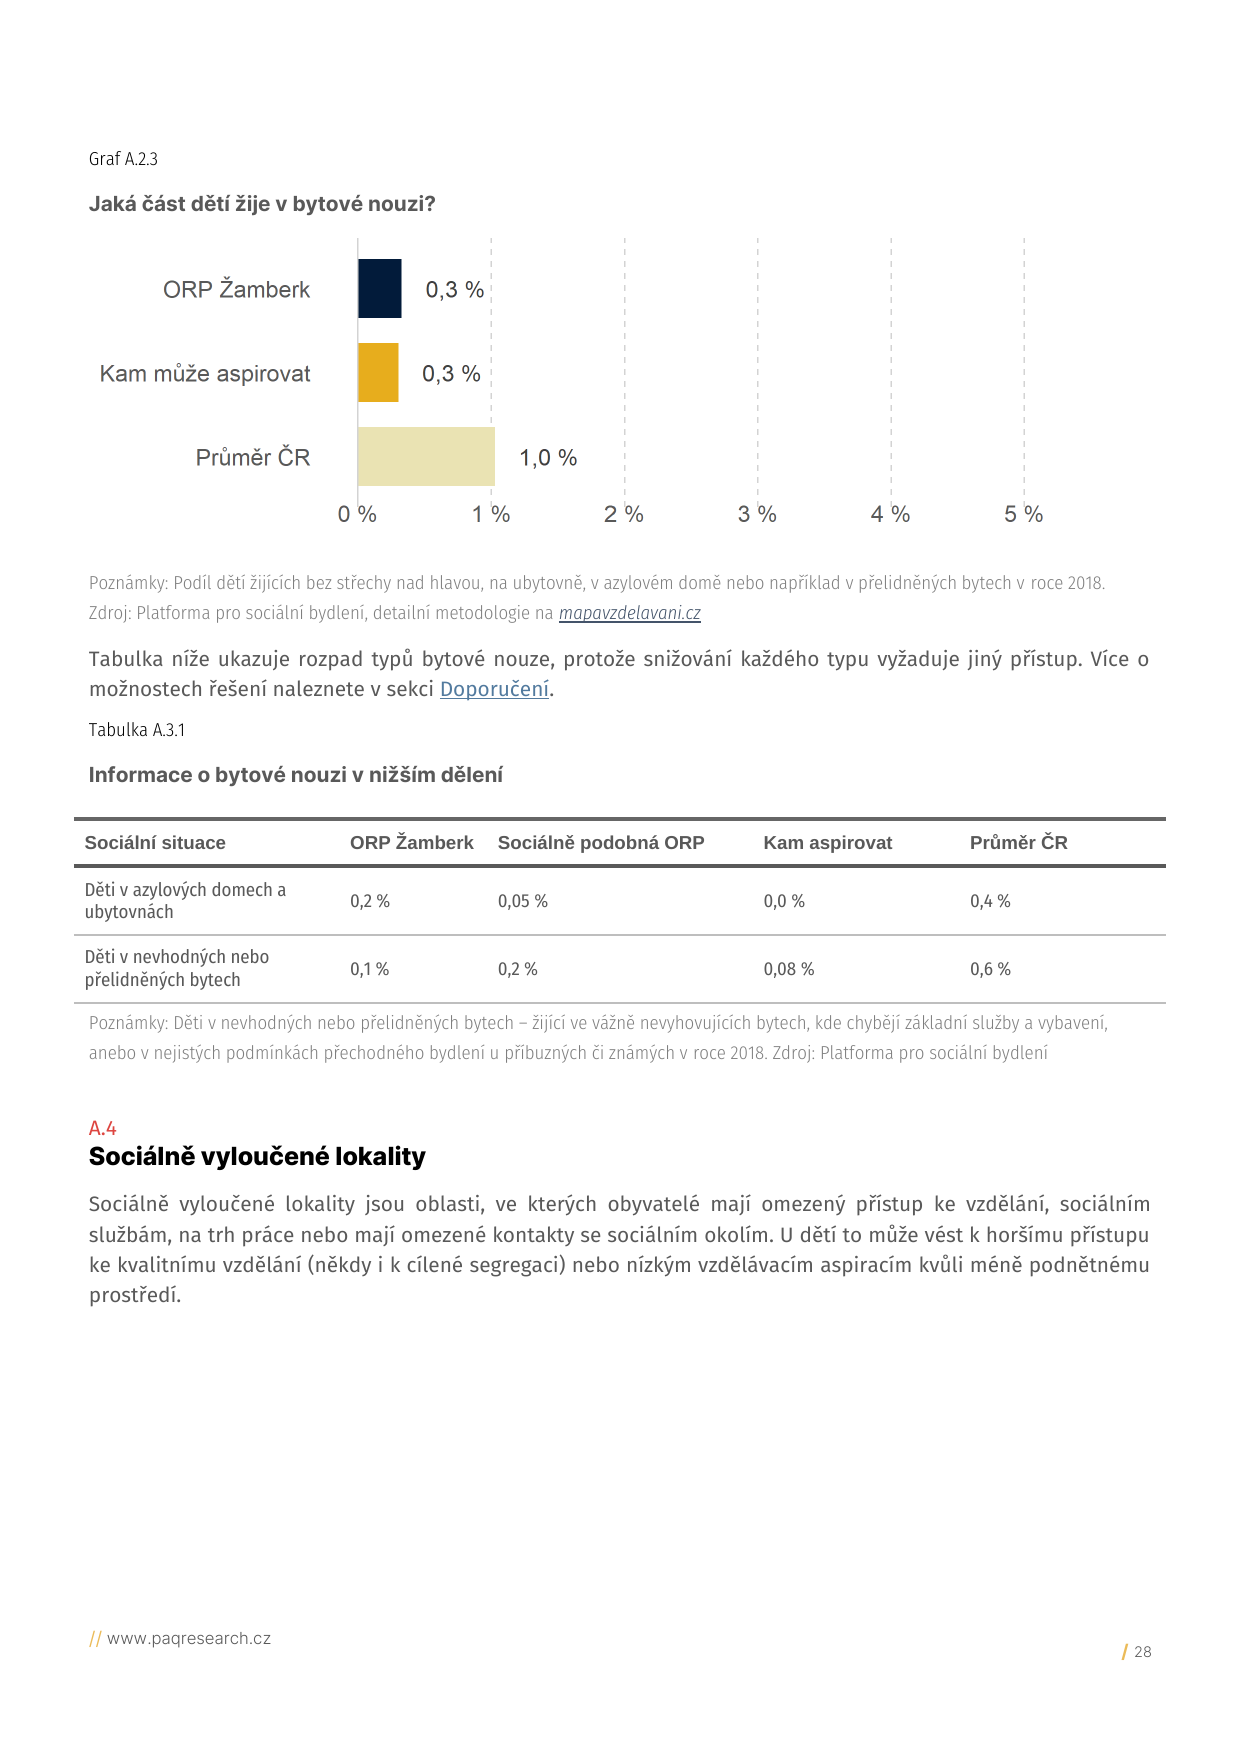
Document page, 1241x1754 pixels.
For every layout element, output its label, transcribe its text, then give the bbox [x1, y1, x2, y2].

text Jaká část dětí žije v bytové nouzi? [89, 186, 1152, 216]
table_cell 0,0 % [753, 868, 959, 934]
table_cell 0,05 % [487, 868, 753, 934]
table_header Sociálně podobná ORP [487, 821, 753, 864]
subtitle Sociálně vyloučené lokality [89, 1141, 1152, 1172]
text Poznámky: Podíl dětí žijících bez střechy nad hlavou, na ubytovně, v azylovém domě nebo například v přelidněných bytech v roce 2018. Zdroj: Platforma pro sociální bydlení, detailní metodologie na mapavzdelavani.cz [89, 564, 1152, 625]
table_cell Děti v nevhodných nebo přelidněných bytech [74, 936, 339, 1002]
table_header Průměr ČR [960, 821, 1166, 864]
table_cell 0,4 % [960, 868, 1166, 934]
picture [88, 216, 1139, 548]
text Graf A.2.3 [89, 148, 1152, 170]
text Tabulka níže ukazuje rozpad typů bytové nouze, protože snižování každého typu vyžaduje jiný přístup. Více o možnostech řešení naleznete v sekci Doporučení. [89, 641, 1152, 702]
text Tabulka A.3.1 [89, 718, 1152, 741]
text Sociálně vyloučené lokality jsou oblasti, ve kterých obyvatelé mají omezený přístup ke vzdělání, sociálním službám, na trh práce nebo mají omezené kontakty se sociálním okolím. U dětí to může vést k horšímu přístupu ke kvalitnímu vzdělání (někdy i k cílené segregaci) nebo nízkým vzdělávacím aspiracím kvůli méně podnětnému prostředí. [89, 1187, 1152, 1308]
table_cell 0,08 % [753, 936, 959, 1002]
table_cell 0,1 % [340, 936, 487, 1002]
text Informace o bytové nouzi v nižším dělení [89, 757, 1152, 787]
table_cell 0,6 % [960, 936, 1166, 1002]
text Poznámky: Děti v nevhodných nebo přelidněných bytech – žijící ve vážně nevyhovujících bytech, kde chybějí základní služby a vybavení, anebo v nejistých podmínkách přechodného bydlení u příbuzných či známých v roce 2018. Zdroj: Platforma pro sociální bydlení [89, 1004, 1152, 1064]
table_header Sociální situace [74, 821, 339, 864]
table_cell 0,2 % [340, 868, 487, 934]
table_cell Děti v azylových domech a ubytovnách [74, 868, 339, 934]
table_cell 0,2 % [487, 936, 753, 1002]
table_header Kam aspirovat [753, 821, 959, 864]
text A.4 [89, 1111, 1152, 1141]
table_header ORP Žamberk [340, 821, 487, 864]
